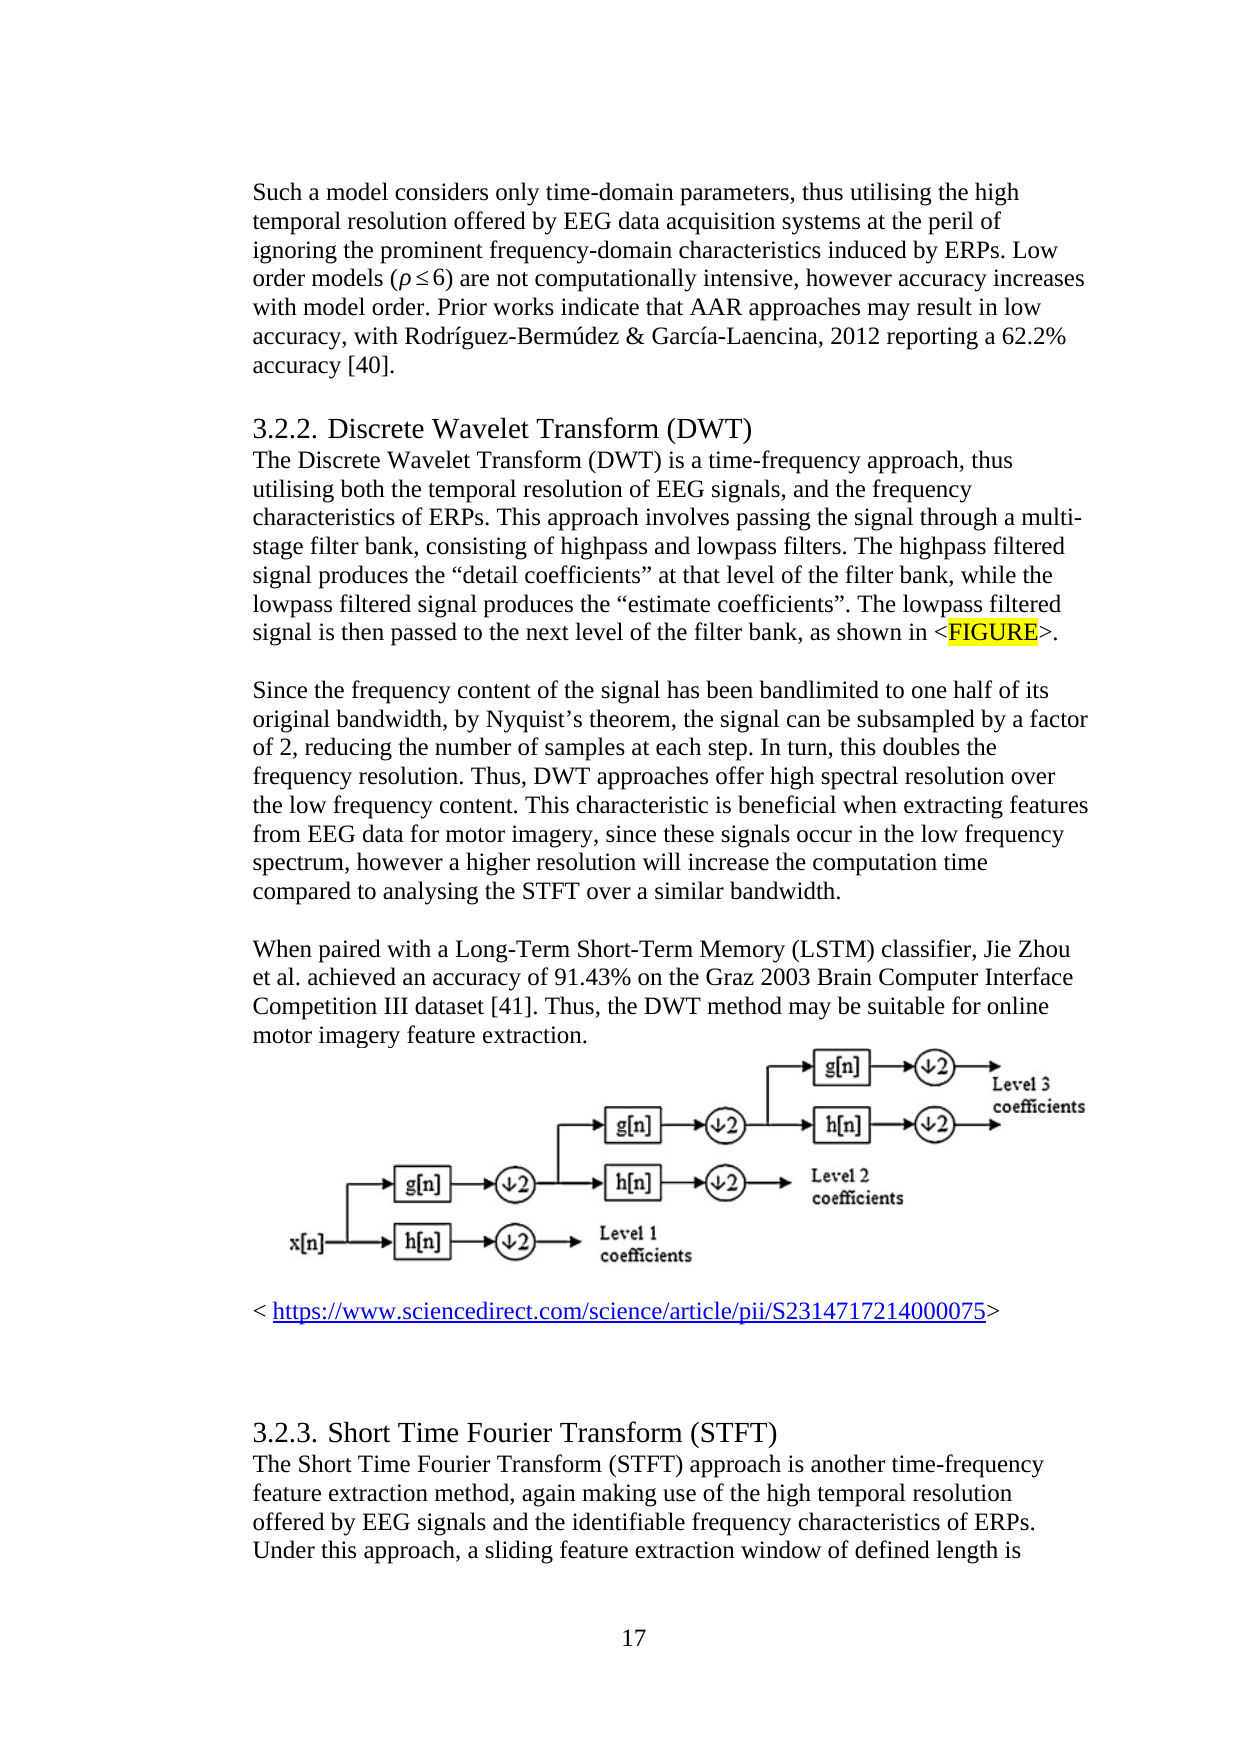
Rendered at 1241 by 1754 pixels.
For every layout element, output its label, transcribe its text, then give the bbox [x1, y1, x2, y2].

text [252, 1449, 1090, 1564]
text Such a model considers only time-domain parameters, thus utilising the high temporal resolution offered by EEG data acquisition systems at the peril of ignoring the prominent frequency-domain characteristics induced by ERPs. Low order models () are not computationally intensive, however accuracy increases with model order. Prior works indicate that AAR approaches may result in low accuracy, with Rodríguez-Bermúdez & García-Laencina, 2012 reporting a 62.2% accuracy [40]. [252, 177, 1090, 378]
list Since the frequency content of the signal has been bandlimited to one half of its original bandwidth, by Nyquist’s theorem, the signal can be subsampled by a factor of 2, reducing the number of samples at each step. In turn, this doubles the frequency resolution. Thus, DWT approaches offer high spectral resolution over the low frequency content. This characteristic is beneficial when extracting features from EEG data for motor imagery, since these signals occur in the low frequency spectrum, however a higher resolution will increase the computation time compared to analysing the STFT over a similar bandwidth. [252, 675, 1090, 905]
list When paired with a Long-Term Short-Term Memory (LSTM) classifier, Jie Zhou et al. achieved an accuracy of 91.43% on the Graz 2003 Brain Computer Interface Competition III dataset [41]. Thus, the DWT method may be suitable for online motor imagery feature extraction. [252, 934, 1090, 1049]
text < https://www.sciencedirect.com/science/article/pii/S2314717214000075> [252, 1296, 1090, 1325]
subtitle Short Time Fourier Transform (STFT) [252, 1416, 1090, 1449]
picture [289, 1048, 1086, 1268]
subtitle Discrete Wavelet Transform (DWT) [252, 411, 1090, 445]
list The Discrete Wavelet Transform (DWT) is a time-frequency approach, thus utilising both the temporal resolution of EEG signals, and the frequency characteristics of ERPs. This approach involves passing the signal through a multi-stage filter bank, consisting of highpass and lowpass filters. The highpass filtered signal produces the “detail coefficients” at that level of the filter bank, while the lowpass filtered signal produces the “estimate coefficients”. The lowpass filtered signal is then passed to the next level of the filter bank, as shown in <FIGURE>. [252, 445, 1090, 646]
